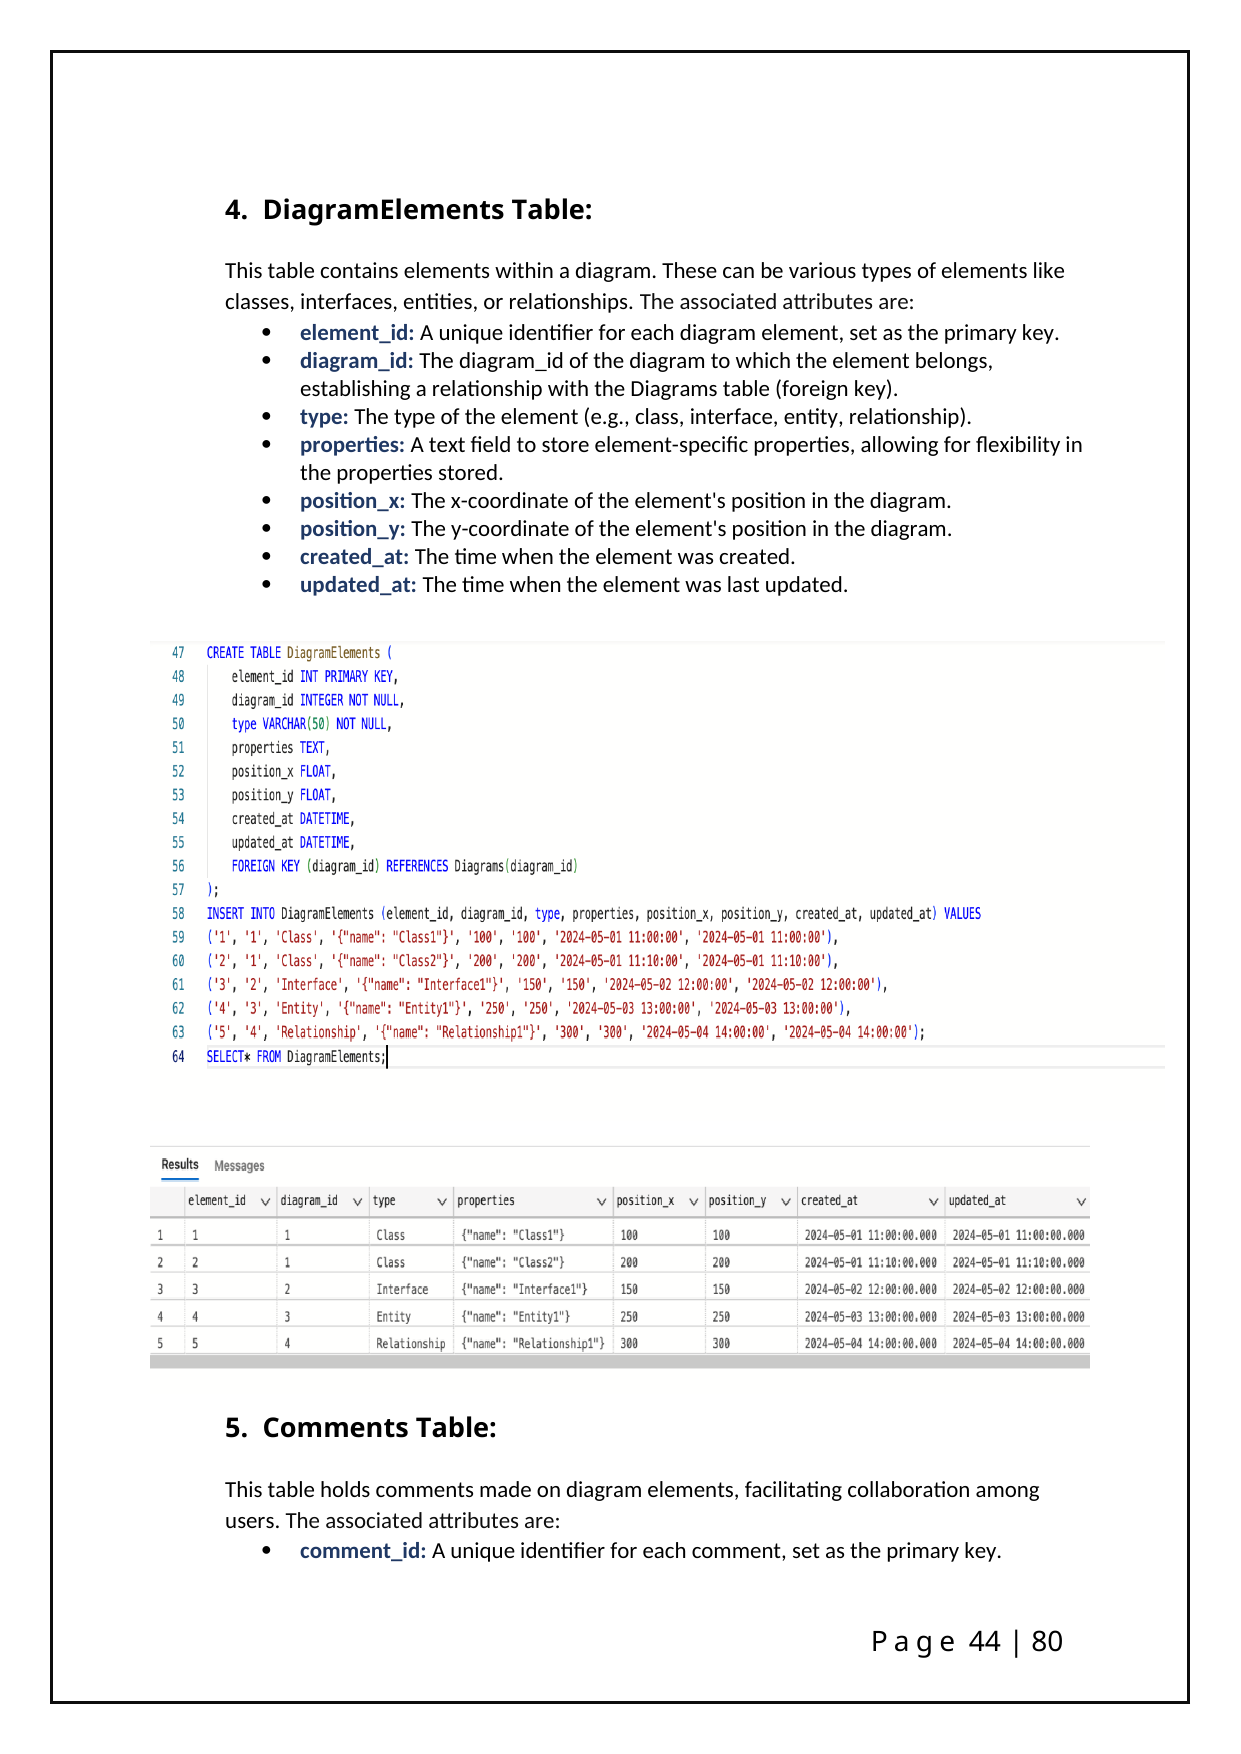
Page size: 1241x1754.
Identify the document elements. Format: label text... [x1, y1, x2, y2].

list diagram_id: The diagram_id of the diagram to which the element belongs, establishing a relationship with the Diagrams table (foreign key). [262, 346, 1090, 402]
list Comments Table: [225, 1409, 1090, 1446]
list position_x: The x-coordinate of the element's position in the diagram. [262, 486, 1090, 514]
list This table contains elements within a diagram. These can be various types of elements like classes, interfaces, entities, or relationships. The associated attributes are: [225, 257, 1090, 315]
list element_id: A unique identifier for each diagram element, set as the primary key. [262, 318, 1090, 346]
picture [150, 1135, 1090, 1394]
list DiagramElements Table: [225, 190, 1090, 227]
picture [150, 641, 1165, 1121]
list type: The type of the element (e.g., class, interface, entity, relationship). [262, 402, 1090, 430]
list This table holds comments made on diagram elements, facilitating collaboration among users. The associated attributes are: [225, 1475, 1090, 1534]
list updated_at: The time when the element was last updated. [262, 570, 1090, 598]
list position_y: The y-coordinate of the element's position in the diagram. [262, 514, 1090, 542]
list properties: A text field to store element-specific properties, allowing for flexibility in the properties stored. [262, 430, 1090, 486]
list created_at: The time when the element was created. [262, 542, 1090, 570]
list comment_id: A unique identifier for each comment, set as the primary key. [262, 1537, 1090, 1564]
